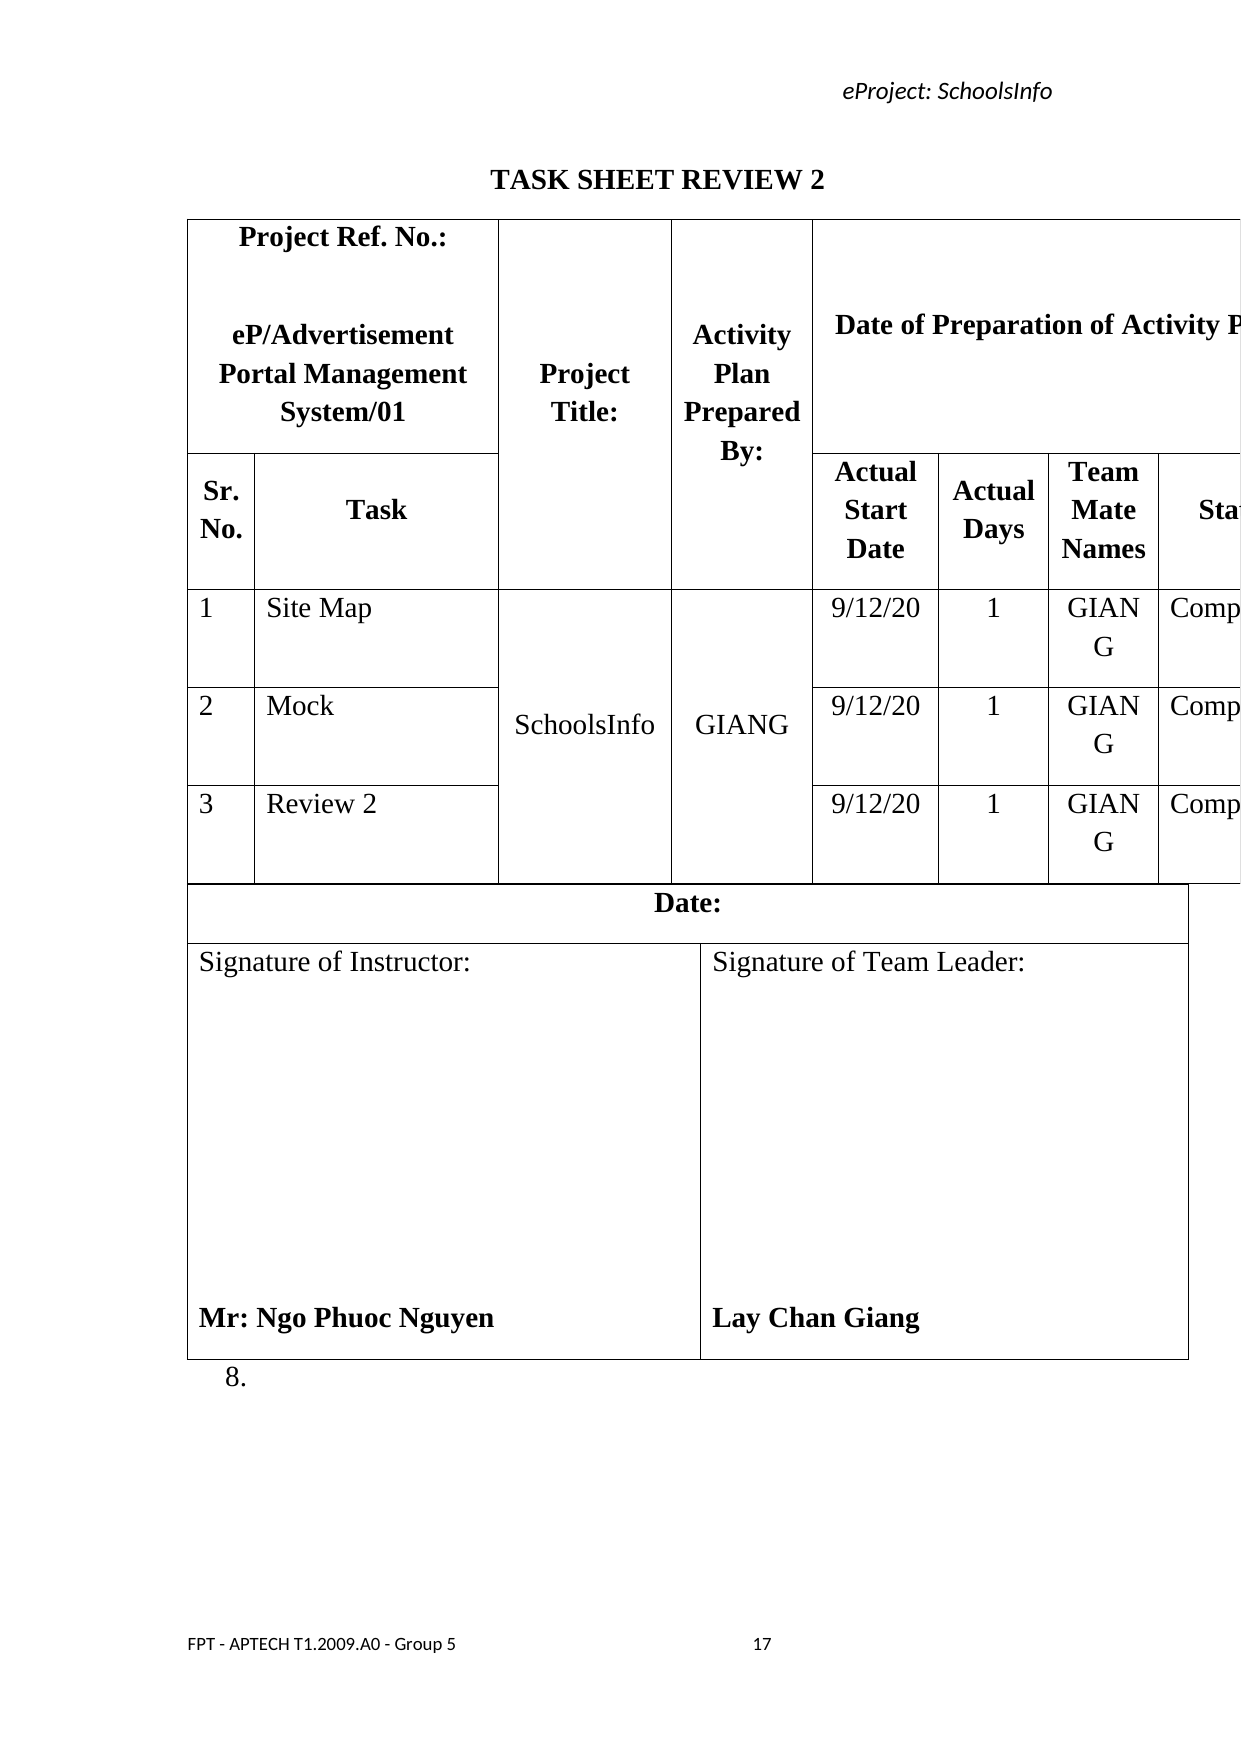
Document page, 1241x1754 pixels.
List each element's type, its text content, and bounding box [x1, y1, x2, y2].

table_cell GIANG [1049, 786, 1158, 883]
table_cell Actual Days [939, 454, 1048, 589]
table_cell Sr.No. [188, 454, 254, 589]
table_cell 9/12/20 [813, 786, 938, 883]
table_cell Status [1159, 454, 1240, 589]
table_cell 1 [939, 590, 1048, 687]
table_cell Completed [1159, 688, 1240, 785]
table_cell 9/12/20 [813, 590, 938, 687]
table_cell 2 [188, 688, 254, 785]
table_cell GIANG [1049, 688, 1158, 785]
table_cell 1 [939, 688, 1048, 785]
table_cell Team Mate Names [1049, 454, 1158, 589]
table_header Activity Plan Prepared By: [672, 220, 812, 589]
table_cell 3 [188, 786, 254, 883]
table_cell Task [255, 454, 498, 589]
table_cell GIANG [672, 590, 812, 883]
table_cell SchoolsInfo [499, 590, 671, 883]
table_cell 1 [188, 590, 254, 687]
table_header Date: [188, 885, 1188, 943]
table_cell 9/12/20 [813, 688, 938, 785]
table_header Date of Preparation of Activity Plan: [813, 220, 1240, 453]
table_cell Signature of Team Leader: Lay Chan Giang [701, 944, 1188, 1358]
table_cell GIANG [1049, 590, 1158, 687]
table_cell Signature of Instructor: Mr: Ngo Phuoc Nguyen [188, 944, 700, 1358]
table_cell 1 [939, 786, 1048, 883]
table_cell Completed [1159, 590, 1240, 687]
table_cell Actual Start Date [813, 454, 938, 589]
table_header Project Title: [499, 220, 671, 589]
table_cell Completed [1159, 786, 1240, 883]
table_header Project Ref. No.: eP/Advertisement Portal Management System/01 [188, 220, 498, 453]
